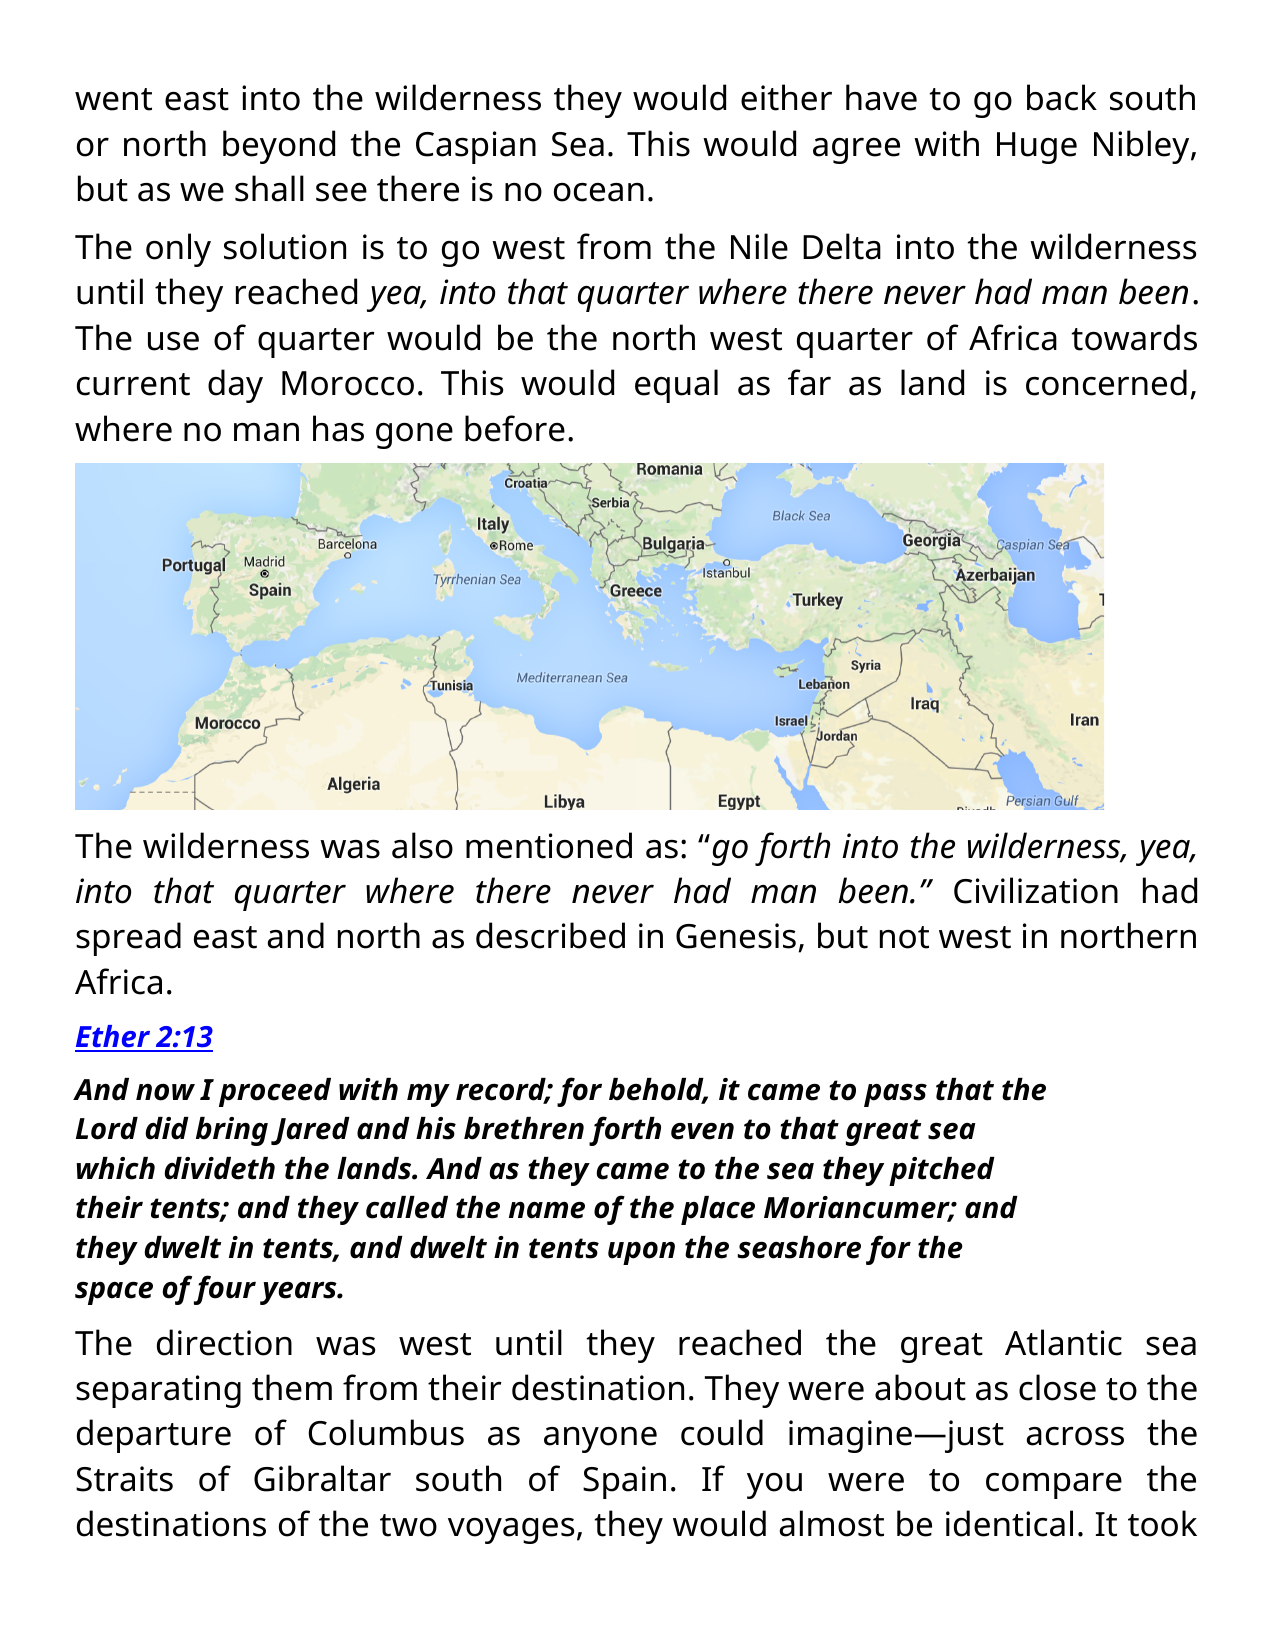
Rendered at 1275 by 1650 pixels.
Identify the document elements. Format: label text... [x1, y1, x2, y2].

picture [75, 463, 1105, 810]
list Ether 2:13 [75, 1017, 1050, 1056]
list The only solution is to go west from the Nile Delta into the wilderness until they reached yea, into that quarter where there never had man been. The use of quarter would be the north west quarter of Africa towards current day Morocco. This would equal as far as land is concerned, where no man has gone before. [75, 224, 1200, 451]
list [75, 1319, 1200, 1546]
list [75, 75, 1200, 211]
list The wilderness was also mentioned as: “go forth into the wilderness, yea, into that quarter where there never had man been.” Civilization had spread east and north as described in Genesis, but not west in northern Africa. [75, 822, 1200, 1004]
list And now I proceed with my record; for behold, it came to pass that the Lord did bring Jared and his brethren forth even to that great sea which divideth the lands. And as they came to the sea they pitched their tents; and they called the name of the place Moriancumer; and they dwelt in tents, and dwelt in tents upon the seashore for the space of four years. [75, 1069, 1050, 1307]
